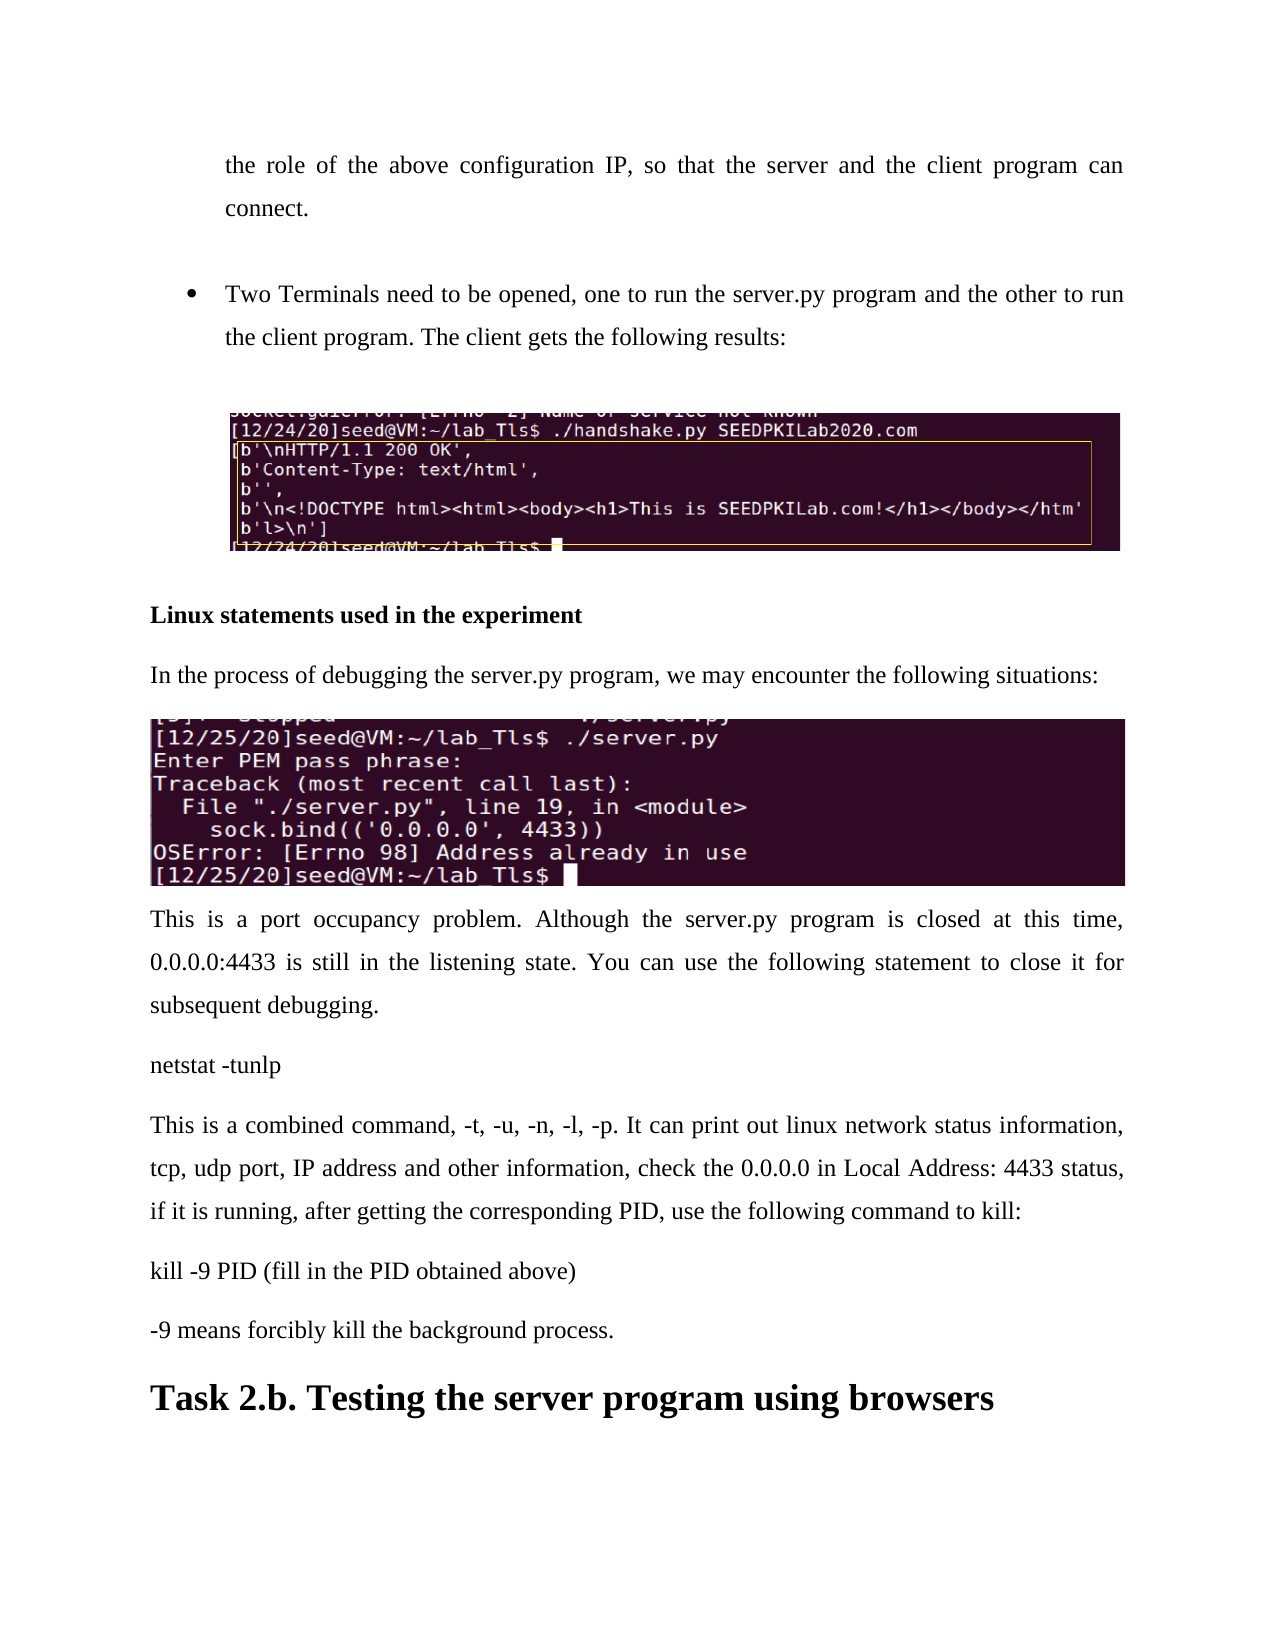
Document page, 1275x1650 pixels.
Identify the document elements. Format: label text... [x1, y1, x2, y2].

text netstat -tunlp [150, 1050, 1125, 1079]
text Task 2.b. Testing the server program using browsers [150, 1375, 1125, 1418]
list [187, 150, 1125, 222]
text -9 means forcibly kill the background process. [150, 1316, 1125, 1344]
list Two Terminals need to be opened, one to run the server.py program and the other to run the client program. The client gets the following results: [187, 279, 1125, 351]
text Linux statements used in the experiment [150, 600, 1125, 629]
text This is a combined command, -t, -u, -n, -l, -p. It can print out linux network status information, tcp, udp port, IP address and other information, check the 0.0.0.0 in Local Address: 4433 status, if it is running, after getting the corresponding PID, use the following command to kill: [150, 1110, 1125, 1225]
picture [150, 719, 1125, 886]
picture [230, 413, 1121, 551]
text kill -9 PID (fill in the PID obtained above) [150, 1256, 1125, 1284]
text In the process of debugging the server.py program, we may encounter the following situations: [150, 660, 1125, 688]
text This is a port occupancy problem. Although the server.py program is closed at this time, 0.0.0.0:4433 is still in the listening state. You can use the following statement to close it for subsequent debugging. [150, 904, 1125, 1019]
